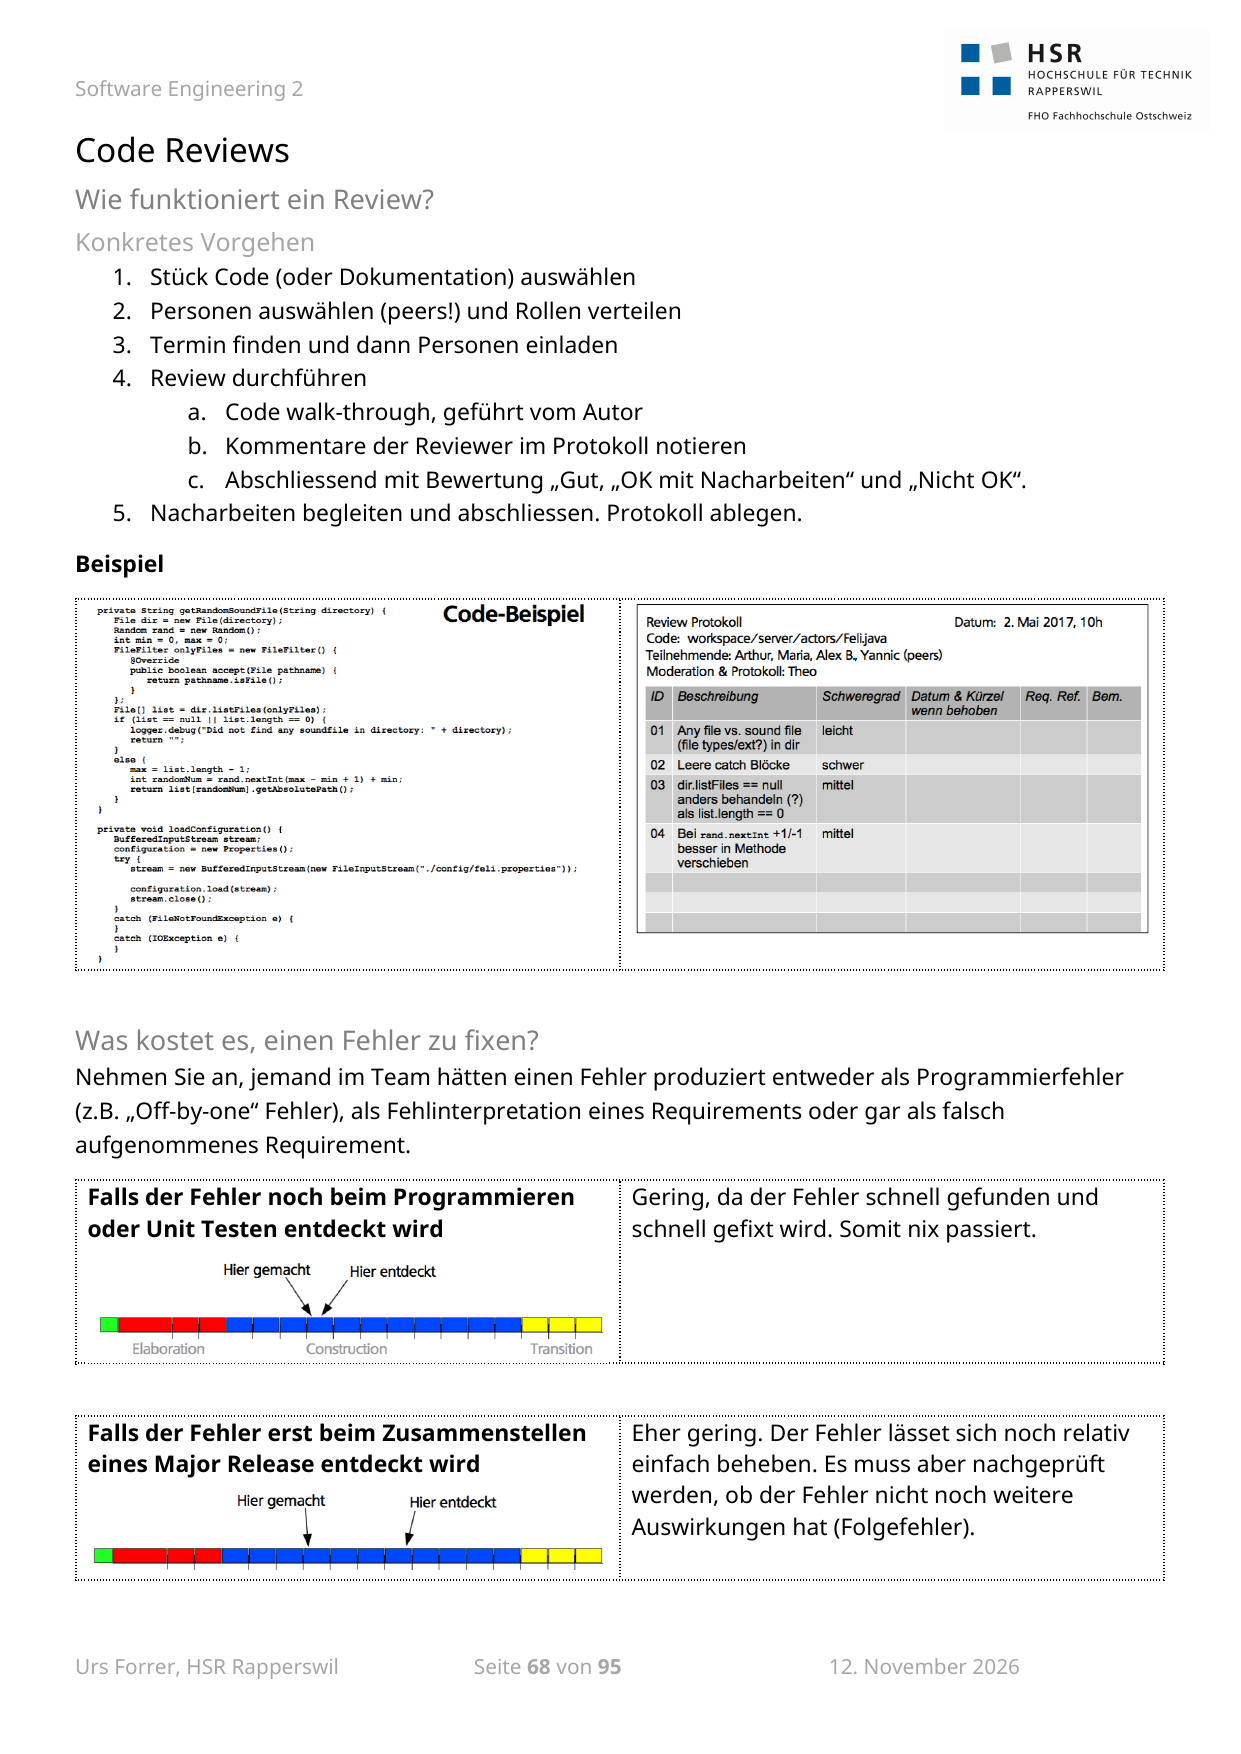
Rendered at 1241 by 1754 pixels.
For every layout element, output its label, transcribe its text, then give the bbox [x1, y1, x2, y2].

list Abschliessend mit Bewertung „Gut, „OK mit Nacharbeiten“ und „Nicht OK“. [187, 463, 1165, 495]
text Nehmen Sie an, jemand im Team hätten einen Fehler produziert entweder als Programmierfehler (z.B. „Off-by-one“ Fehler), als Fehlinterpretation eines Requirements oder gar als falsch aufgenommenes Requirement. [75, 1061, 1165, 1160]
table_header Falls der Fehler noch beim Programmieren oder Unit Testen entdeckt wird [76, 1179, 620, 1362]
list Code walk-through, geführt vom Autor [187, 396, 1165, 427]
subtitle Code Reviews [75, 127, 1165, 173]
table_header [607, 598, 620, 969]
table_header Falls der Fehler erst beim Zusammenstellen eines Major Release entdeckt wird [76, 1415, 620, 1579]
table_header Gering, da der Fehler schnell gefunden und schnell gefixt wird. Somit nix passiert. [620, 1179, 1164, 1362]
picture [87, 1479, 609, 1579]
list Review durchführen [112, 362, 1165, 393]
picture [87, 1243, 609, 1363]
picture [943, 29, 1210, 134]
table_header [620, 598, 1164, 969]
picture [87, 600, 609, 969]
list Stück Code (oder Dokumentation) auswählen [112, 261, 1165, 292]
subtitle Wie funktioniert ein Review? [75, 180, 1165, 217]
picture [631, 600, 1153, 937]
text Beispiel [75, 548, 1165, 579]
subtitle Konkretes Vorgehen [75, 224, 1165, 258]
list Kommentare der Reviewer im Protokoll notieren [187, 430, 1165, 461]
list Nacharbeiten begleiten und abschliessen. Protokoll ablegen. [112, 497, 1165, 528]
list Termin finden und dann Personen einladen [112, 328, 1165, 360]
table_header [76, 598, 88, 969]
list Personen auswählen (peers!) und Rollen verteilen [112, 295, 1165, 326]
table_header Eher gering. Der Fehler lässet sich noch relativ einfach beheben. Es muss aber nachgeprüft werden, ob der Fehler nicht noch weitere Auswirkungen hat (Folgefehler). [620, 1415, 1164, 1579]
subtitle Was kostet es, einen Fehler zu fixen? [75, 1022, 1165, 1058]
